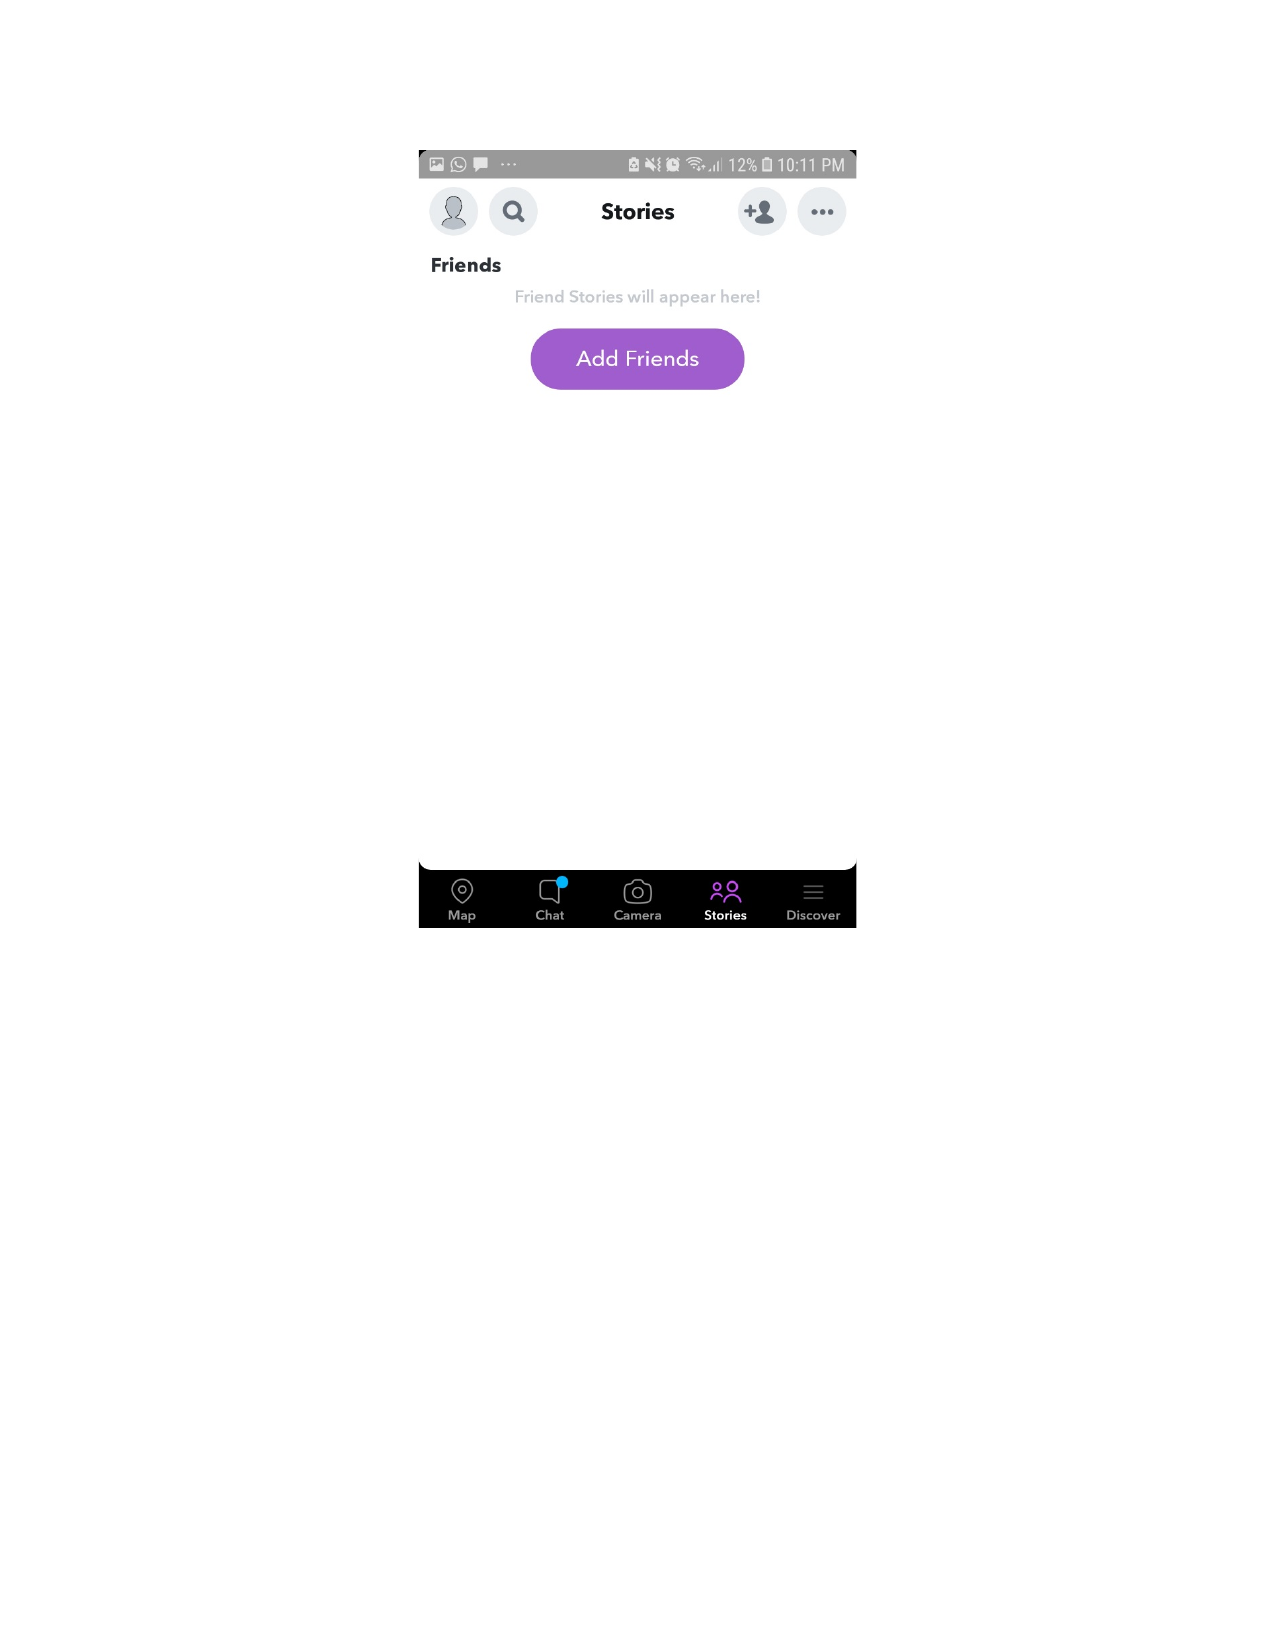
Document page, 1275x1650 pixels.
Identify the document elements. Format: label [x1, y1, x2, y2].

picture [418, 150, 857, 928]
